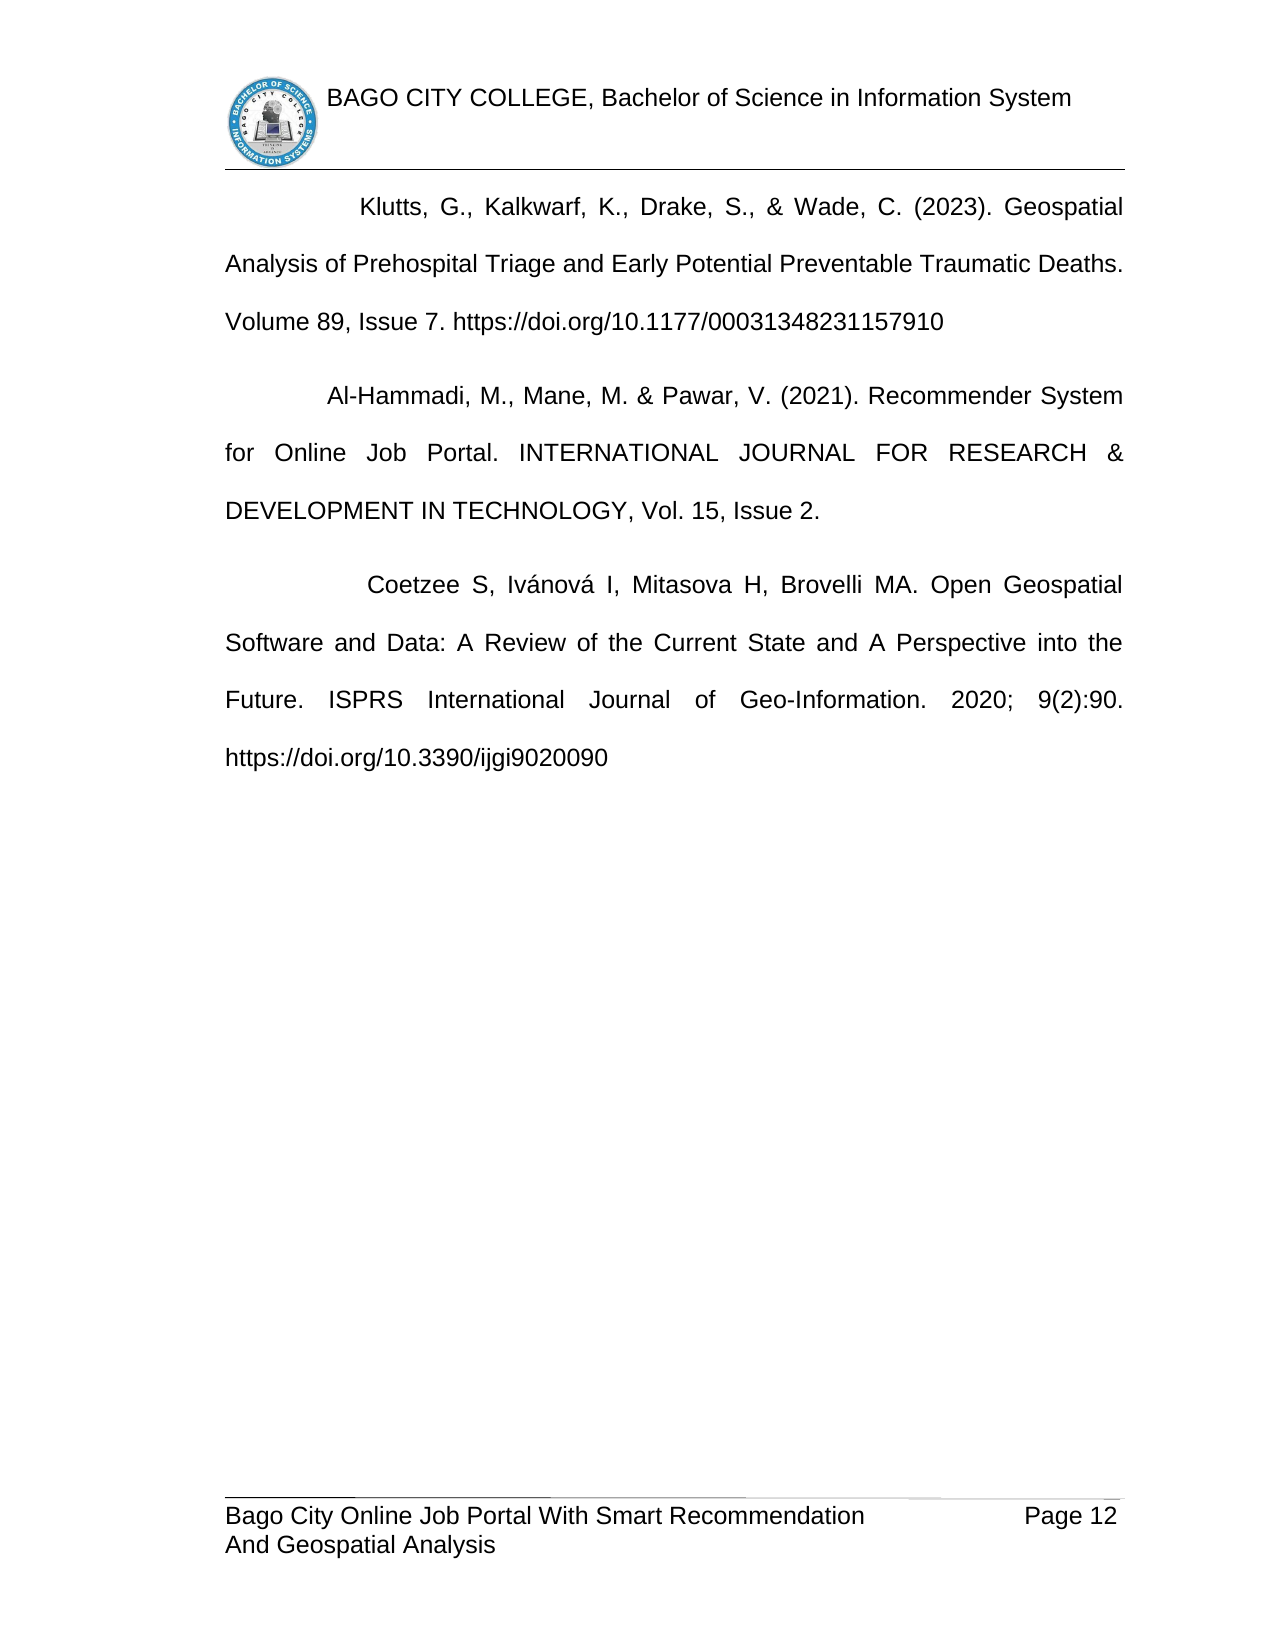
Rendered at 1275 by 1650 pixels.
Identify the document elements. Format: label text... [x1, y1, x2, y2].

text Al-Hammadi, M., Mane, M. & Pawar, V. (2021). Recommender System for Online Job Portal. INTERNATIONAL JOURNAL FOR RESEARCH & DEVELOPMENT IN TECHNOLOGY, Vol. 15, Issue 2. [225, 381, 1125, 525]
picture [225, 75, 320, 169]
text Klutts, G., Kalkwarf, K., Drake, S., & Wade, C. (2023). Geospatial Analysis of Prehospital Triage and Early Potential Preventable Traumatic Deaths. Volume 89, Issue 7. https://doi.org/10.1177/00031348231157910 [225, 192, 1125, 336]
text Coetzee S, Ivánová I, Mitasova H, Brovelli MA. Open Geospatial Software and Data: A Review of the Current State and A Perspective into the Future. ISPRS International Journal of Geo-Information. 2020; 9(2):90. https://doi.org/10.3390/ijgi9020090 [225, 570, 1125, 771]
